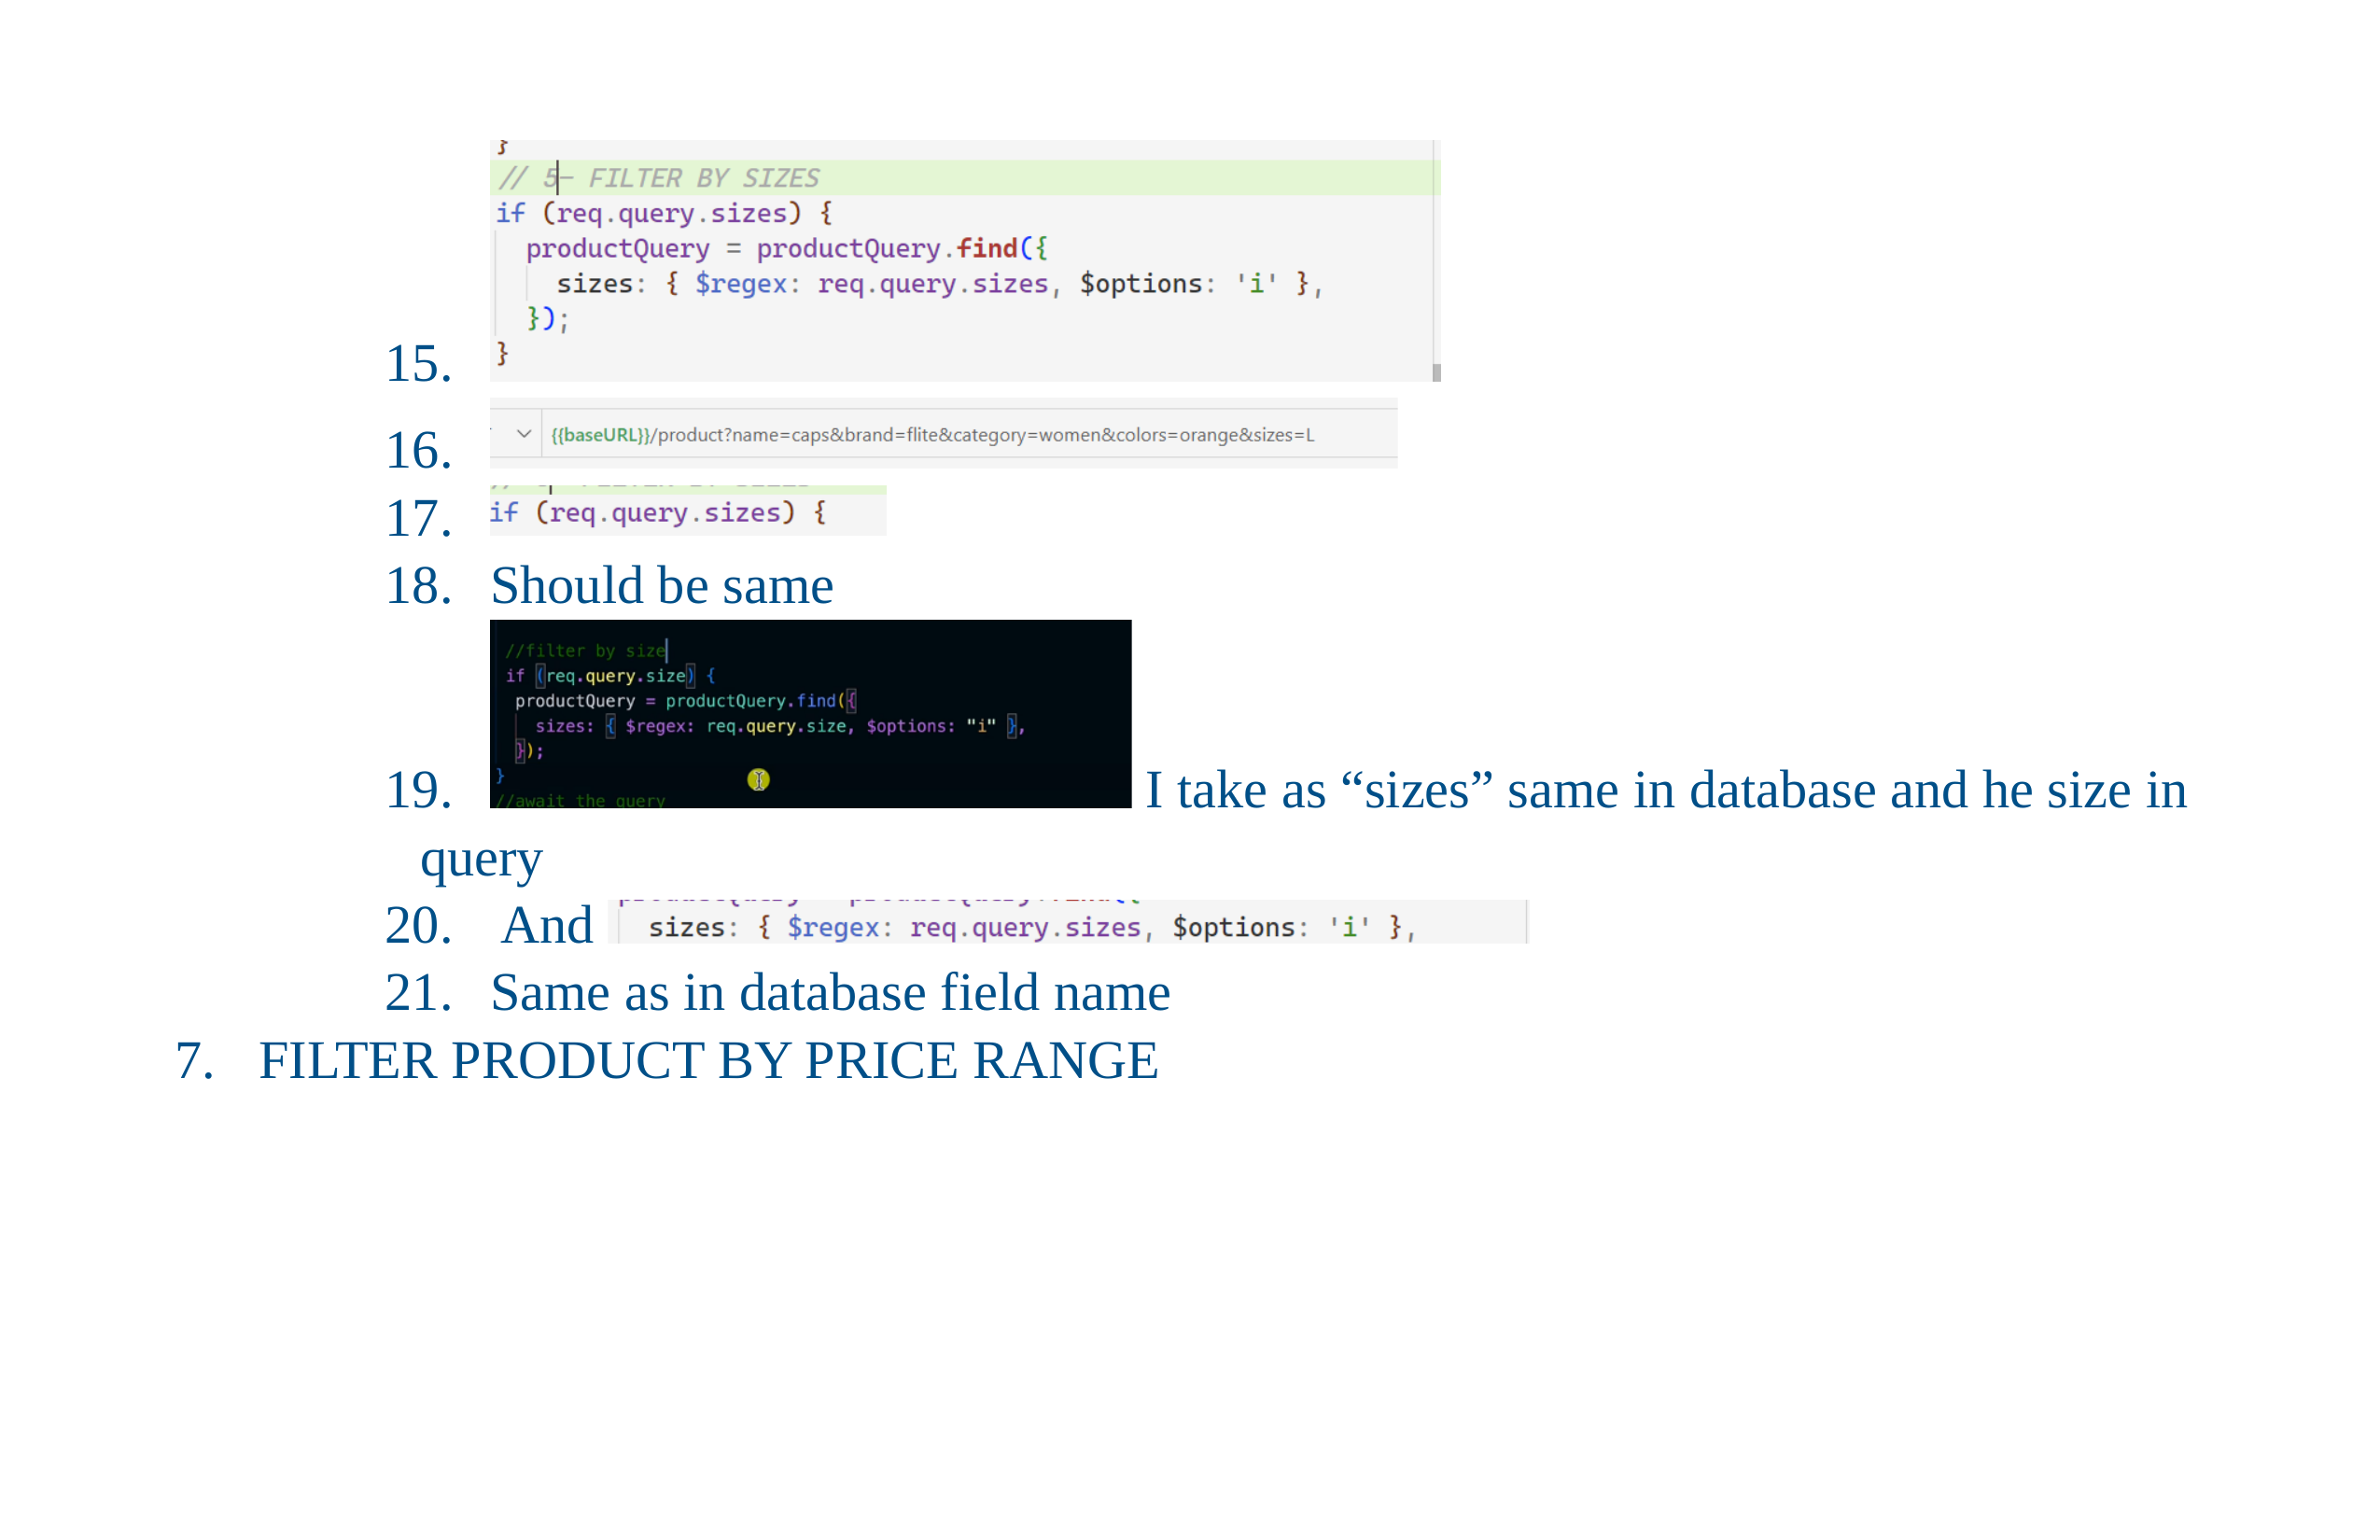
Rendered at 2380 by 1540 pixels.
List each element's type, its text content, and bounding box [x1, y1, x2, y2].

picture [490, 140, 1441, 382]
list Should be same [385, 553, 2240, 615]
list I take as “sizes” same in database and he size in query [385, 620, 2240, 888]
list FILTER PRODUCT BY PRICE RANGE [175, 1028, 2240, 1090]
picture [490, 398, 1398, 469]
list Same as in database field name [385, 959, 2240, 1022]
picture [490, 620, 1132, 808]
picture [490, 485, 888, 536]
picture [608, 900, 1530, 944]
